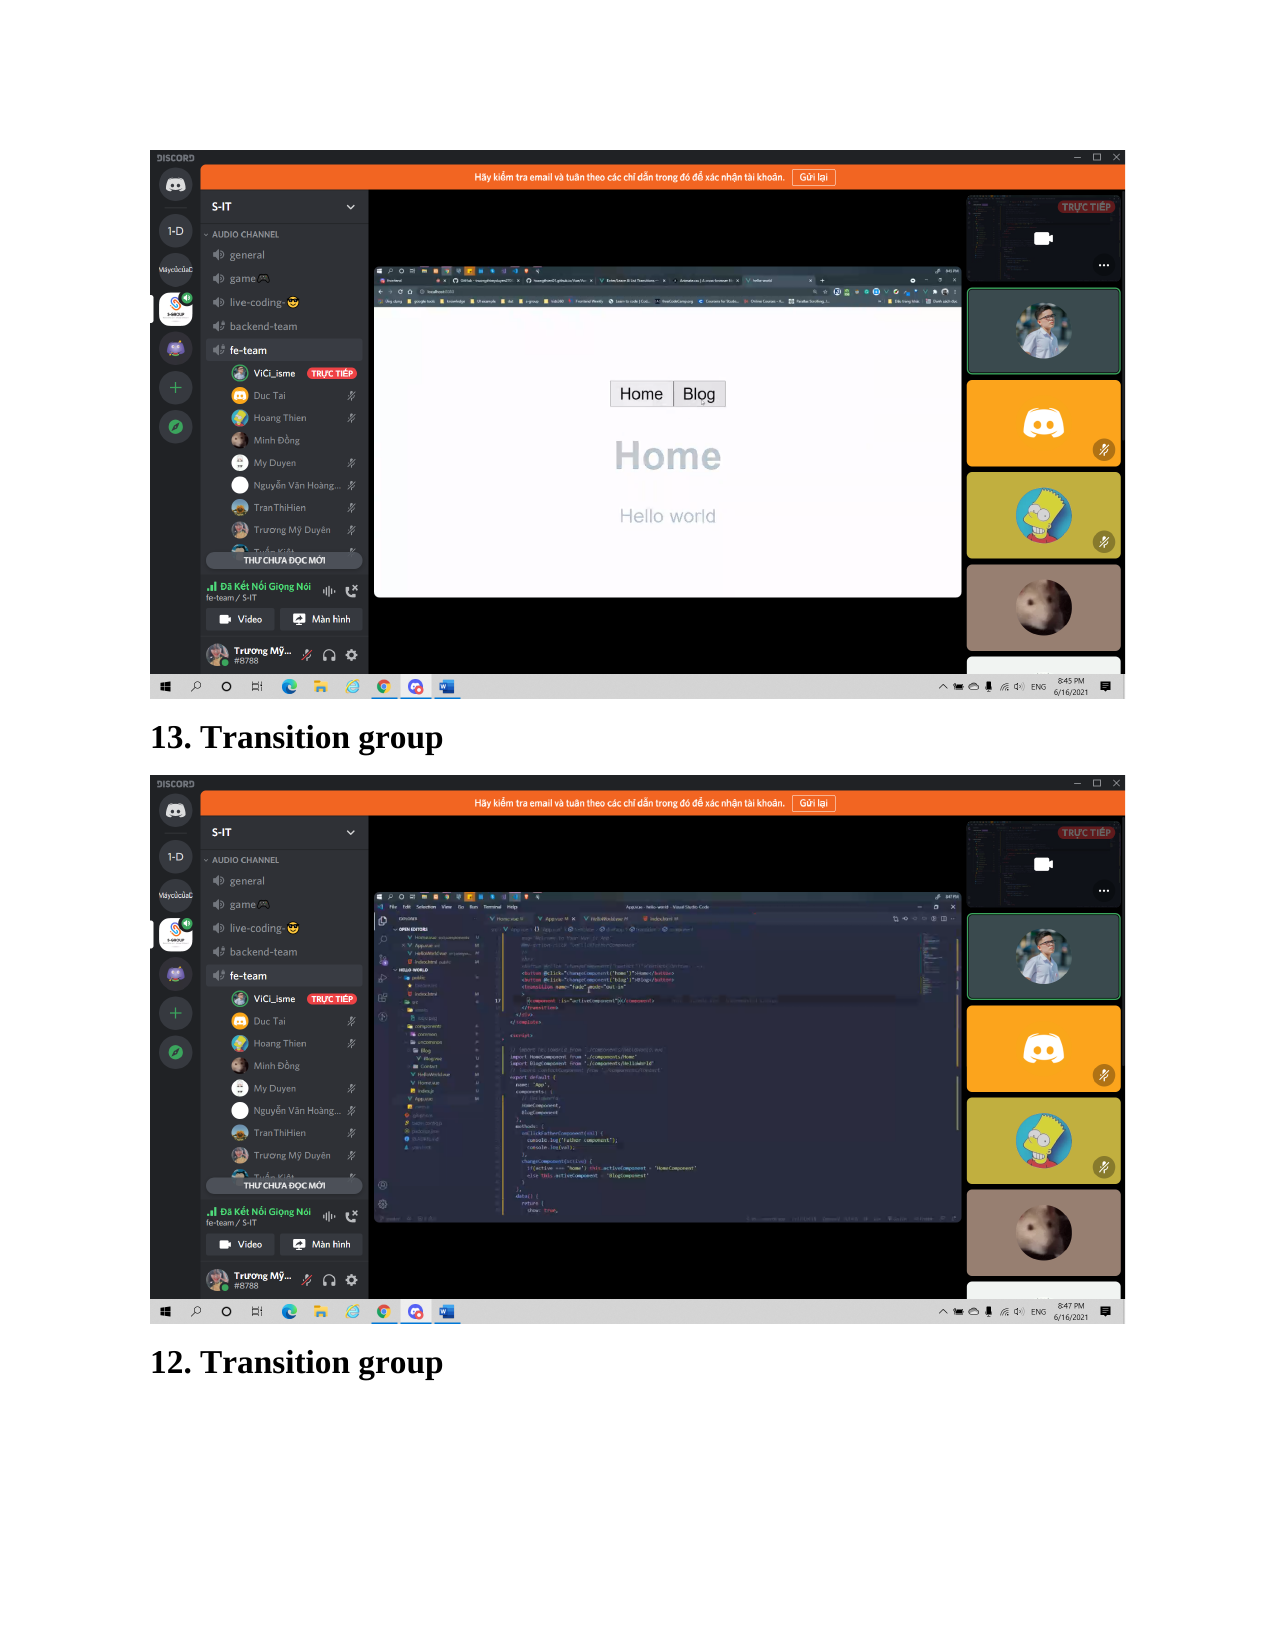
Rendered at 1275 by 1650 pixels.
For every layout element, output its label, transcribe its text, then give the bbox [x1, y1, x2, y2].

text 13. Transition group [150, 717, 1125, 756]
text 12. Transition group [150, 1343, 1125, 1381]
picture [150, 150, 1125, 699]
picture [150, 775, 1125, 1324]
